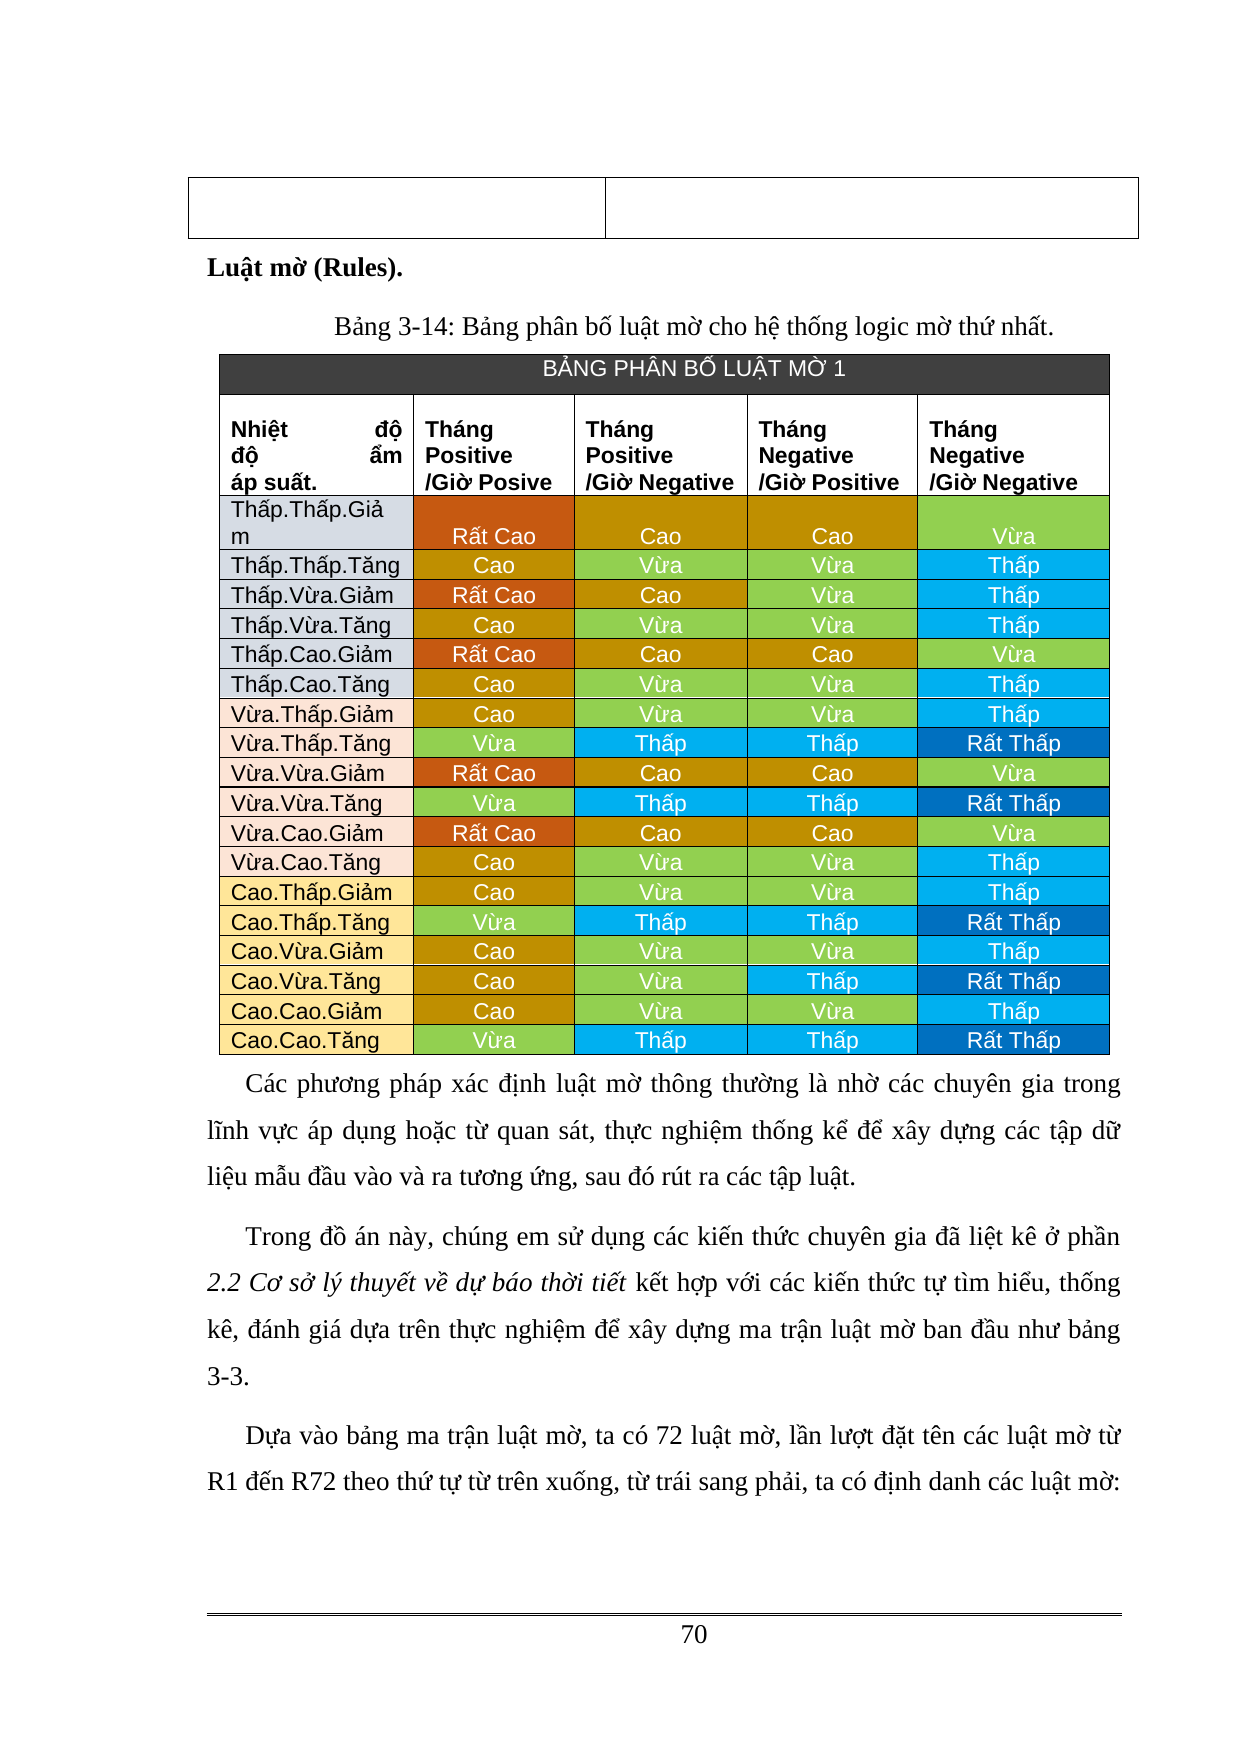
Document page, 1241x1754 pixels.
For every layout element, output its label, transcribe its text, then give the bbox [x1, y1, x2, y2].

table_cell Rất Cao [414, 817, 574, 846]
table_cell Cao [748, 817, 917, 846]
table_cell Thấp [918, 609, 1109, 638]
table_cell Thấp.Cao.Tăng [220, 669, 413, 697]
table_cell Thấp.Vừa.Giảm [220, 580, 413, 608]
table_cell Tháng Positive /Giờ Negative [575, 395, 747, 495]
table_cell Cao.Vừa.Giảm [220, 936, 413, 964]
table_cell Cao [414, 936, 574, 964]
table_cell Thấp.Thấp.Tăng [220, 550, 413, 579]
table_cell Vừa [575, 995, 747, 1024]
table_cell Vừa [575, 847, 747, 876]
table_cell Tháng Negative /Giờ Negative [918, 395, 1109, 495]
table_cell Vừa.Cao.Giảm [220, 817, 413, 846]
table_cell Thấp [918, 550, 1109, 579]
table_cell Thấp [575, 906, 747, 935]
table_cell Tháng Positive /Giờ Posive [414, 395, 574, 495]
table_cell Cao [414, 550, 574, 579]
table_cell Cao [575, 639, 747, 668]
table_cell Cao [575, 496, 747, 549]
table_cell Cao.Vừa.Tăng [220, 966, 413, 994]
table_cell Vừa [918, 758, 1109, 786]
table_cell Vừa [414, 906, 574, 935]
table_cell Vừa [918, 496, 1109, 549]
table_cell Vừa [414, 728, 574, 757]
table_cell Vừa [918, 817, 1109, 846]
table_cell Vừa [575, 669, 747, 697]
table_cell Thấp.Vừa.Tăng [220, 609, 413, 638]
table_cell Cao.Cao.Tăng [220, 1025, 413, 1054]
table_cell Vừa [575, 936, 747, 964]
table_cell Vừa [414, 788, 574, 816]
table_cell Thấp [575, 788, 747, 816]
table_cell Cao [414, 847, 574, 876]
table_cell Cao [748, 758, 917, 786]
table_cell Rất Cao [414, 758, 574, 786]
table_cell Vừa [748, 995, 917, 1024]
table_cell Vừa [414, 1025, 574, 1054]
table_cell Cao [748, 639, 917, 668]
text Dựa vào bảng ma trận luật mờ, ta có 72 luật mờ, lần lượt đặt tên các luật mờ từ R1 đến R72 theo thứ tự từ trên xuống, từ trái sang phải, ta có định danh các luật mờ: [207, 1419, 1122, 1497]
table_cell Thấp [918, 995, 1109, 1024]
table_cell Thấp [918, 847, 1109, 876]
table_cell Rất Cao [414, 496, 574, 549]
table_cell Vừa [748, 847, 917, 876]
table_cell Thấp [748, 966, 917, 994]
table_cell Rất Thấp [918, 728, 1109, 757]
table_cell Thấp [748, 788, 917, 816]
table_cell Vừa [748, 609, 917, 638]
subtitle Luật mờ (Rules). [207, 251, 1122, 282]
table_cell Vừa [748, 877, 917, 905]
table_cell Cao [414, 669, 574, 697]
table_cell Thấp [575, 728, 747, 757]
table_cell Vừa [575, 877, 747, 905]
table_cell Thấp.Cao.Giảm [220, 639, 413, 668]
table_cell Rất Cao [414, 580, 574, 608]
table_cell Thấp.Thấp.Giảm [220, 496, 413, 549]
table_cell Thấp [748, 728, 917, 757]
table_cell Rất Thấp [918, 788, 1109, 816]
table_cell Cao.Thấp.Giảm [220, 877, 413, 905]
table_cell Vừa.Vừa.Tăng [220, 788, 413, 816]
table_cell Rất Thấp [918, 906, 1109, 935]
table_cell Nhiệt độ độ ẩm áp suất. [220, 395, 413, 495]
table_cell Cao [575, 580, 747, 608]
text Các phương pháp xác định luật mờ thông thường là nhờ các chuyên gia trong lĩnh vực áp dụng hoặc từ quan sát, thực nghiệm thống kể để xây dựng các tập dữ liệu mẫu đầu vào và ra tương ứng, sau đó rút ra các tập luật. [207, 1067, 1122, 1192]
table_cell Vừa [575, 699, 747, 727]
table_cell Thấp [918, 669, 1109, 697]
table_cell Cao [414, 966, 574, 994]
table_cell Thấp [575, 1025, 747, 1054]
text Trong đồ án này, chúng em sử dụng các kiến thức chuyên gia đã liệt kê ở phần 2.2 Cơ sở lý thuyết về dự báo thời tiết kết hợp với các kiến thức tự tìm hiểu, thống kê, đánh giá dựa trên thực nghiệm để xây dựng ma trận luật mờ ban đầu như bảng 3-3. [207, 1220, 1122, 1391]
table_cell Vừa.Vừa.Giảm [220, 758, 413, 786]
table_cell Rất Cao [414, 639, 574, 668]
table_cell Vừa.Thấp.Tăng [220, 728, 413, 757]
table_cell Cao [575, 758, 747, 786]
table_cell Thấp [748, 906, 917, 935]
table_cell Vừa [575, 550, 747, 579]
table_cell Thấp [918, 580, 1109, 608]
table_cell Cao [748, 496, 917, 549]
table_cell Tháng Negative /Giờ Positive [748, 395, 917, 495]
table_cell Thấp [918, 877, 1109, 905]
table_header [606, 178, 1138, 237]
table_cell Cao [414, 877, 574, 905]
table_cell Vừa [748, 580, 917, 608]
table_cell Vừa [748, 669, 917, 697]
table_cell Vừa [748, 699, 917, 727]
table_cell Cao [414, 995, 574, 1024]
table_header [189, 178, 605, 237]
table_cell Vừa [918, 639, 1109, 668]
table_cell Vừa [748, 936, 917, 964]
table_cell Thấp [748, 1025, 917, 1054]
table_header BẢNG PHÂN BỐ LUẬT MỜ 1 [220, 355, 1109, 394]
table_cell Cao.Cao.Giảm [220, 995, 413, 1024]
table_cell Rất Thấp [918, 1025, 1109, 1054]
table_cell Rất Thấp [918, 966, 1109, 994]
table_cell Cao [575, 817, 747, 846]
table_cell Vừa.Cao.Tăng [220, 847, 413, 876]
table_cell Vừa [575, 966, 747, 994]
table_cell Thấp [918, 699, 1109, 727]
table_cell Vừa [575, 609, 747, 638]
table_cell Cao [414, 699, 574, 727]
table_cell Thấp [918, 936, 1109, 964]
table_cell Cao.Thấp.Tăng [220, 906, 413, 935]
table_cell Vừa [748, 550, 917, 579]
table_cell Cao [414, 609, 574, 638]
table_cell Vừa.Thấp.Giảm [220, 699, 413, 727]
